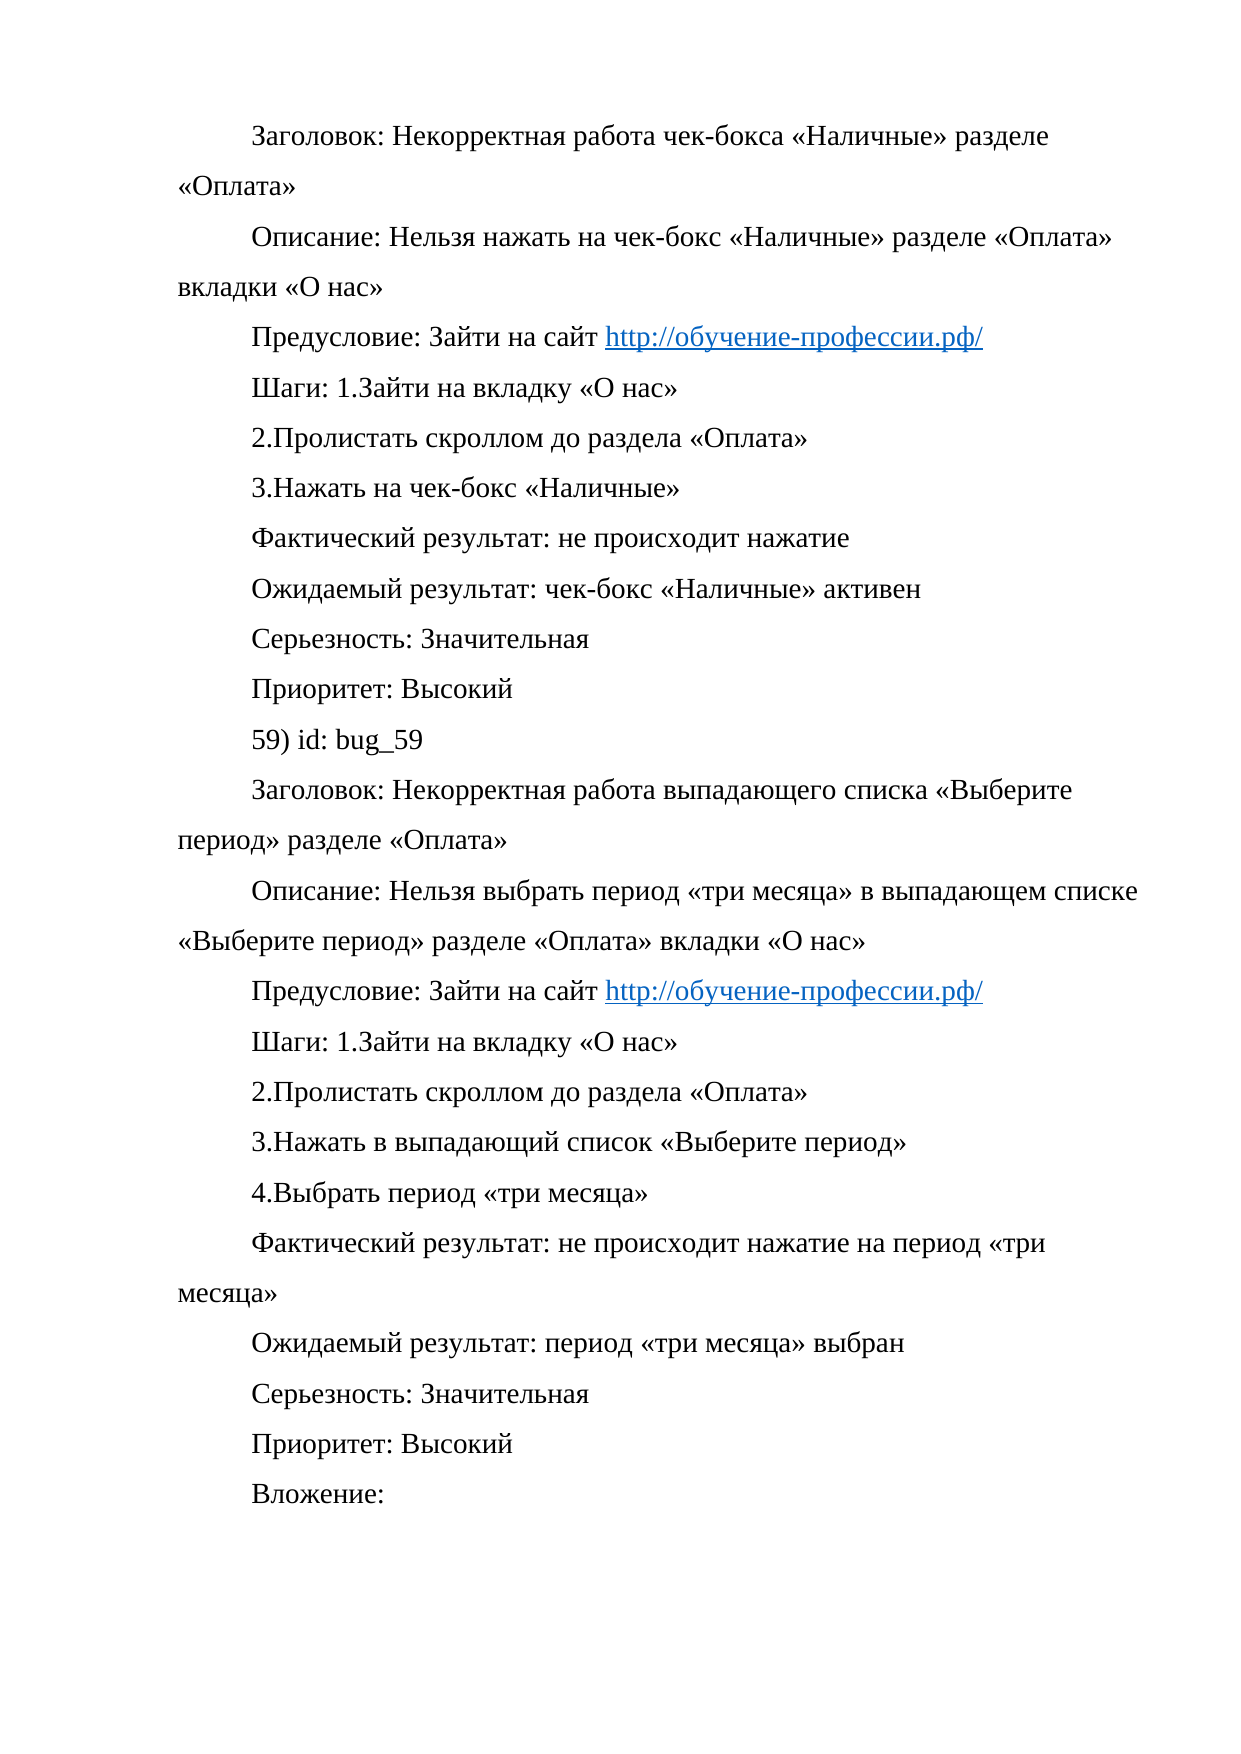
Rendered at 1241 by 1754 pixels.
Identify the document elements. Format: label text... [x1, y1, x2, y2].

text Серьезность: Значительная [177, 621, 1152, 655]
text Описание: Нельзя нажать на чек-бокс «Наличные» разделе «Оплата» вкладки «О нас» [177, 219, 1152, 303]
text Фактический результат: не происходит нажатие [177, 521, 1152, 554]
text Ожидаемый результат: период «три месяца» выбран [177, 1326, 1152, 1359]
text Серьезность: Значительная [177, 1376, 1152, 1409]
text Шаги: 1.Зайти на вкладку «О нас» [177, 1024, 1152, 1057]
text Предусловие: Зайти на сайт http://обучение-профессии.рф/ [177, 973, 1152, 1007]
text 3.Нажать на чек-бокс «Наличные» [177, 470, 1152, 504]
text 59) id: bug_59 [177, 722, 1152, 755]
text 3.Нажать в выпадающий список «Выберите период» [177, 1124, 1152, 1158]
text Заголовок: Некорректная работа выпадающего списка «Выберите период» разделе «Оплата» [177, 772, 1152, 856]
text 2.Пролистать скроллом до раздела «Оплата» [177, 1074, 1152, 1108]
text Ожидаемый результат: чек-бокс «Наличные» активен [177, 571, 1152, 604]
text Фактический результат: не происходит нажатие на период «три месяца» [177, 1225, 1152, 1309]
text Описание: Нельзя выбрать период «три месяца» в выпадающем списке «Выберите период» разделе «Оплата» вкладки «О нас» [177, 873, 1152, 957]
text Предусловие: Зайти на сайт http://обучение-профессии.рф/ [177, 319, 1152, 353]
text Приоритет: Высокий [177, 1426, 1152, 1460]
text Шаги: 1.Зайти на вкладку «О нас» [177, 370, 1152, 403]
text Приоритет: Высокий [177, 672, 1152, 705]
text 2.Пролистать скроллом до раздела «Оплата» [177, 420, 1152, 453]
text Вложение: [177, 1477, 1152, 1510]
text 4.Выбрать период «три месяца» [177, 1175, 1152, 1208]
text Заголовок: Некорректная работа чек-бокса «Наличные» разделе «Оплата» [177, 118, 1152, 202]
